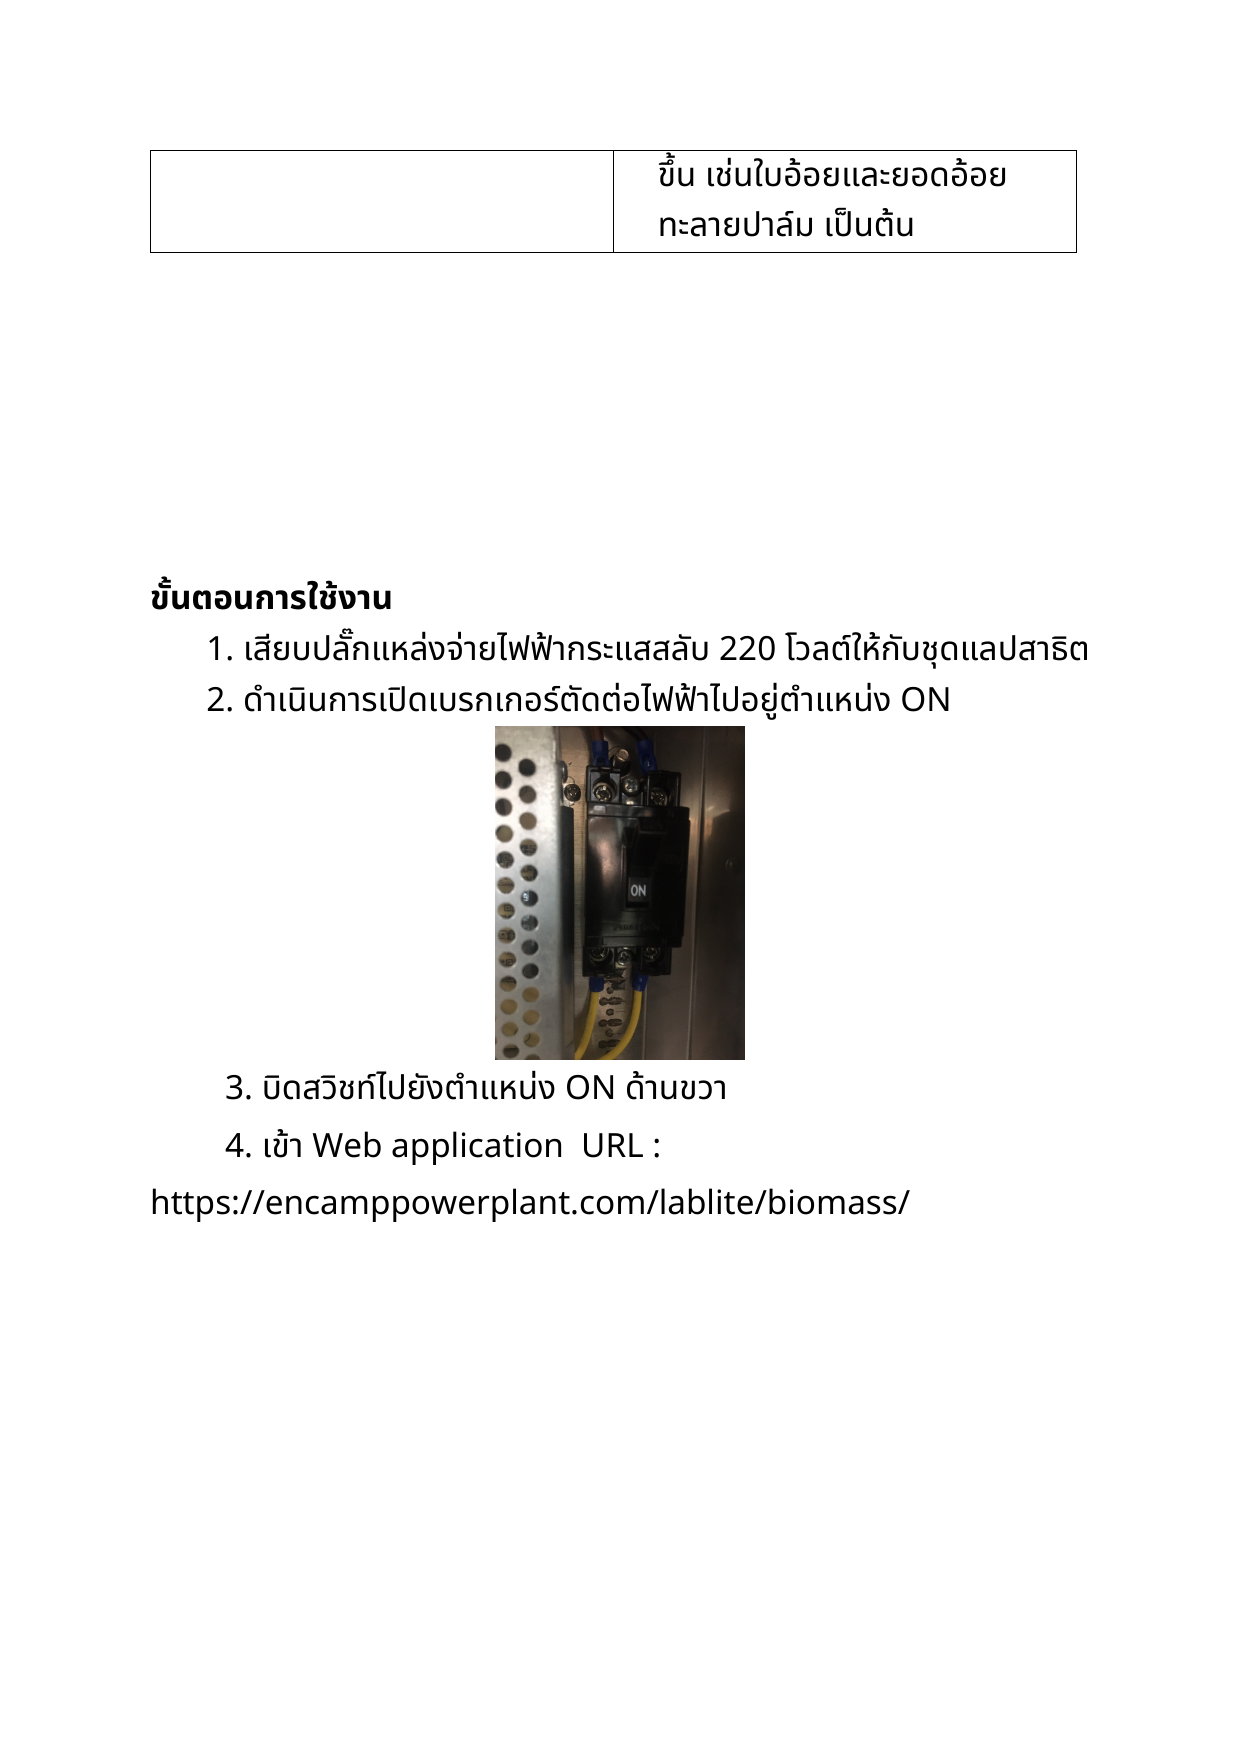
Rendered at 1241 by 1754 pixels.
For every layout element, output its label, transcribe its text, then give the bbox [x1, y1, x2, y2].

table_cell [614, 151, 1076, 252]
text 1. เสียบปลั๊กแหล่งจ่ายไฟฟ้ากระแสสลับ 220 โวลต์ให้กับชุดแลปสาธิต [150, 625, 1090, 675]
text ขั้นตอนการใช้งาน [150, 574, 1090, 625]
text 4. เข้า Web application URL : https://encamppowerplant.com/lablite/biomass/ [150, 1122, 1090, 1224]
text 2. ดำเนินการเปิดเบรกเกอร์ตัดต่อไฟฟ้าไปอยู่ตำแหน่ง ON [150, 675, 1090, 726]
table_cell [151, 151, 613, 252]
text 3. บิดสวิชท์ไปยังตำแหน่ง ON ด้านขวา [150, 1063, 1090, 1114]
picture [495, 726, 745, 1060]
